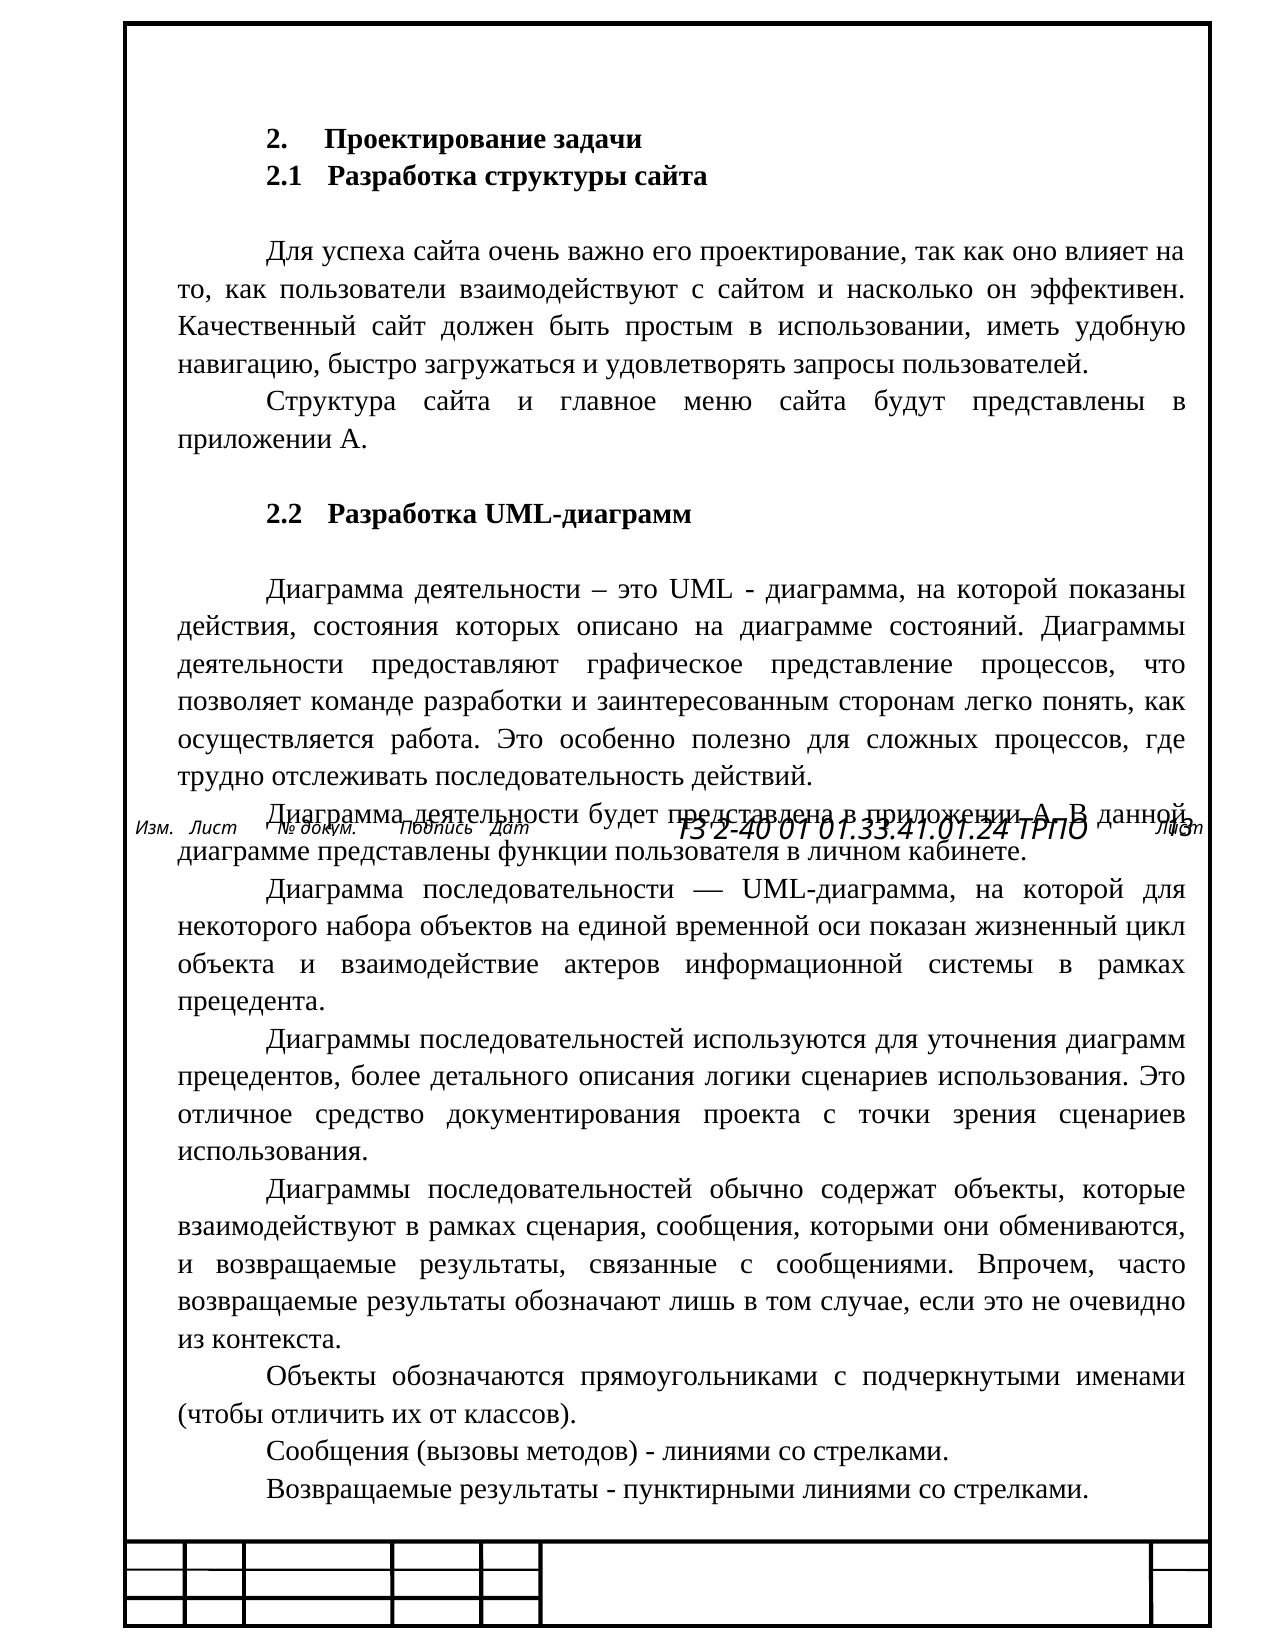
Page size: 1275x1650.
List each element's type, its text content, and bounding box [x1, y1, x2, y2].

text Возвращаемые результаты - пунктирными линиями со стрелками. [177, 1468, 1186, 1506]
text 2.2 Разработка UML-диаграмм [177, 493, 1186, 531]
text Структура сайта и главное меню сайта будут представлены в приложении A. [177, 381, 1186, 456]
text Сообщения (вызовы методов) - линиями со стрелками. [177, 1431, 1186, 1468]
text Диаграмма деятельности будет представлена в приложении A. В данной диаграмме представлены функции пользователя в личном кабинете. [177, 793, 1186, 868]
text Диаграмма последовательности — UML-диаграмма, на которой для некоторого набора объектов на единой временной оси показан жизненный цикл объекта и взаимодействие актеров информационной системы в рамках прецедента. [177, 868, 1186, 1018]
text Диаграммы последовательностей обычно содержат объекты, которые взаимодействуют в рамках сценария, сообщения, которыми они обмениваются, и возвращаемые результаты, связанные с сообщениями. Впрочем, часто возвращаемые результаты обозначают лишь в том случае, если это не очевидно из контекста. [177, 1168, 1186, 1356]
text 2. Проектирование задачи [177, 118, 1186, 156]
text Для успеха сайта очень важно его проектирование, так как оно влияет на то, как пользователи взаимодействуют с сайтом и насколько он эффективен. Качественный сайт должен быть простым в использовании, иметь удобную навигацию, быстро загружаться и удовлетворять запросы пользователей. [177, 231, 1186, 381]
text 2.1 Разработка структуры сайта [177, 156, 1186, 193]
text Диаграмма деятельности – это UML - диаграмма, на которой показаны действия, состояния которых описано на диаграмме состояний. Диаграммы деятельности предоставляют графическое представление процессов, что позволяет команде разработки и заинтересованным сторонам легко понять, как осуществляется работа. Это особенно полезно для сложных процессов, где трудно отслеживать последовательность действий. [177, 568, 1186, 793]
text Диаграммы последовательностей используются для уточнения диаграмм прецедентов, более детального описания логики сценариев использования. Это отличное средство документирования проекта с точки зрения сценариев использования. [177, 1018, 1186, 1168]
text Объекты обозначаются прямоугольниками с подчеркнутыми именами (чтобы отличить их от классов). [177, 1356, 1186, 1431]
